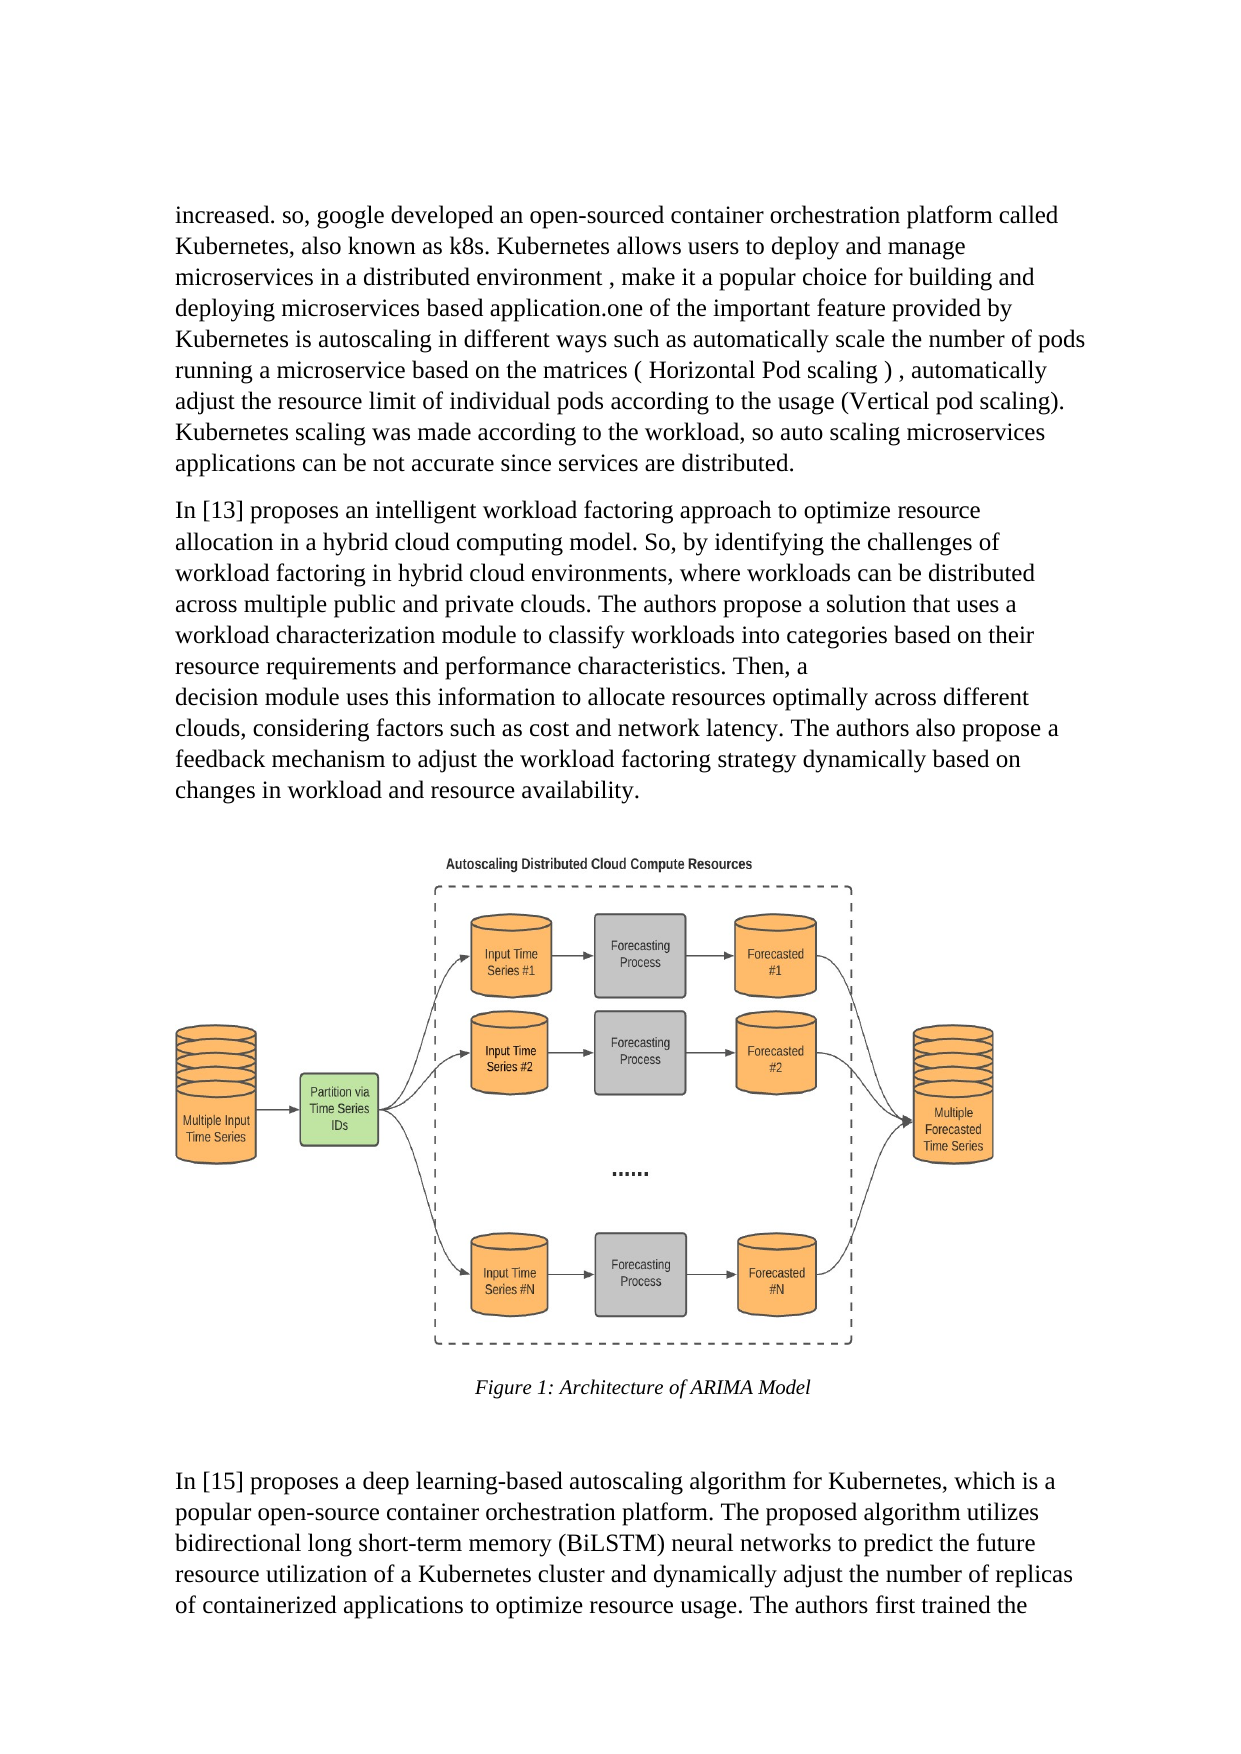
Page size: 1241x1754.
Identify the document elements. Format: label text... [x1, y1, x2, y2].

text decision module uses this information to allocate resources optimally across different clouds, considering factors such as cost and network latency. The authors also propose a feedback mechanism to adjust the workload factoring strategy dynamically based on changes in workload and resource availability. [175, 682, 1094, 804]
text Figure 1: Architecture of ARIMA Model [175, 1375, 1105, 1399]
picture [175, 857, 994, 1345]
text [175, 1466, 1084, 1619]
text allocation in a hybrid cloud computing model. So, by identifying the challenges of workload factoring in hybrid cloud environments, where workloads can be distributed across multiple public and private clouds. The authors propose a solution that uses a workload characterization module to classify workloads into categories based on their resource requirements and performance characteristics. Then, a [175, 527, 1084, 679]
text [175, 200, 1089, 477]
text In [13] proposes an intelligent workload factoring approach to optimize resource [175, 496, 1105, 524]
